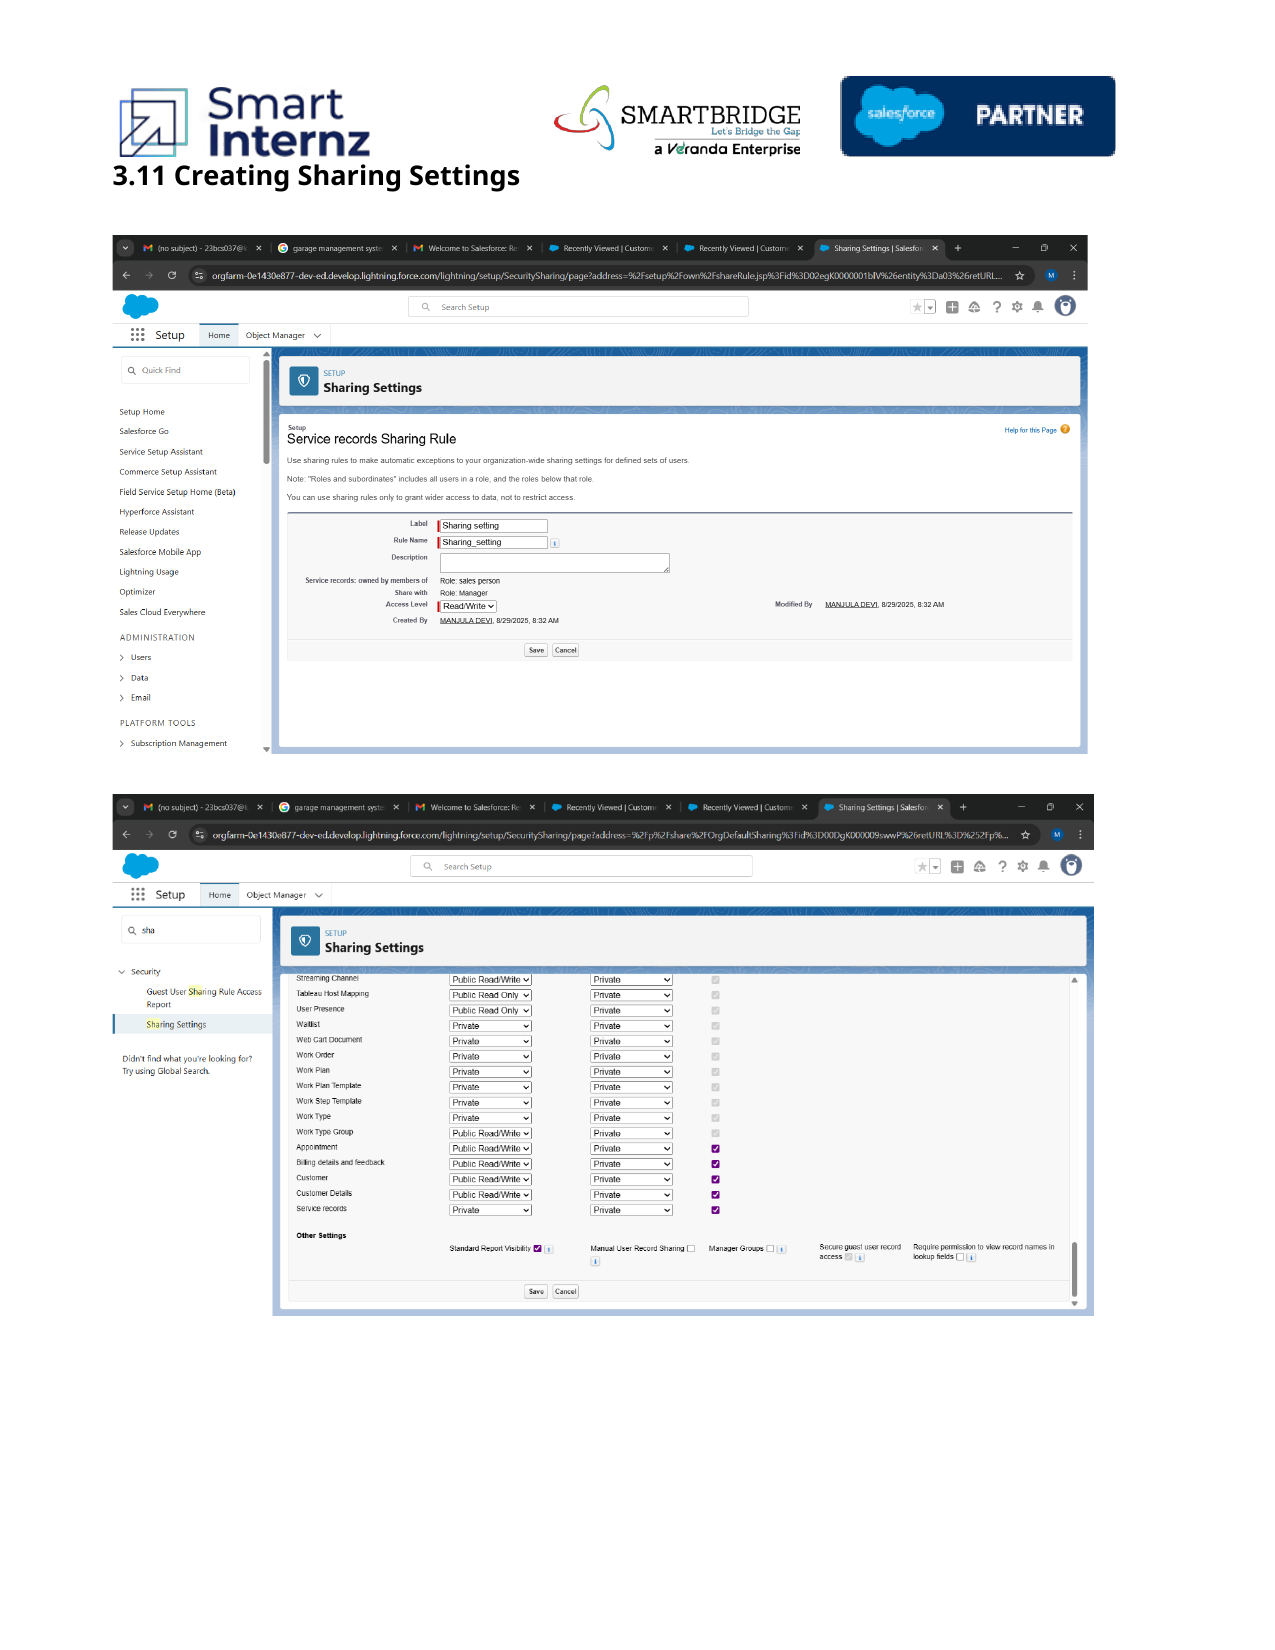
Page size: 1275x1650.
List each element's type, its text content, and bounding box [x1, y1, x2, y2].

picture [553, 85, 800, 156]
picture [112, 87, 374, 156]
picture [840, 76, 1116, 156]
picture [112, 794, 1094, 1316]
picture [112, 235, 1088, 754]
text 3.11 Creating Sharing Settings [112, 156, 1200, 193]
